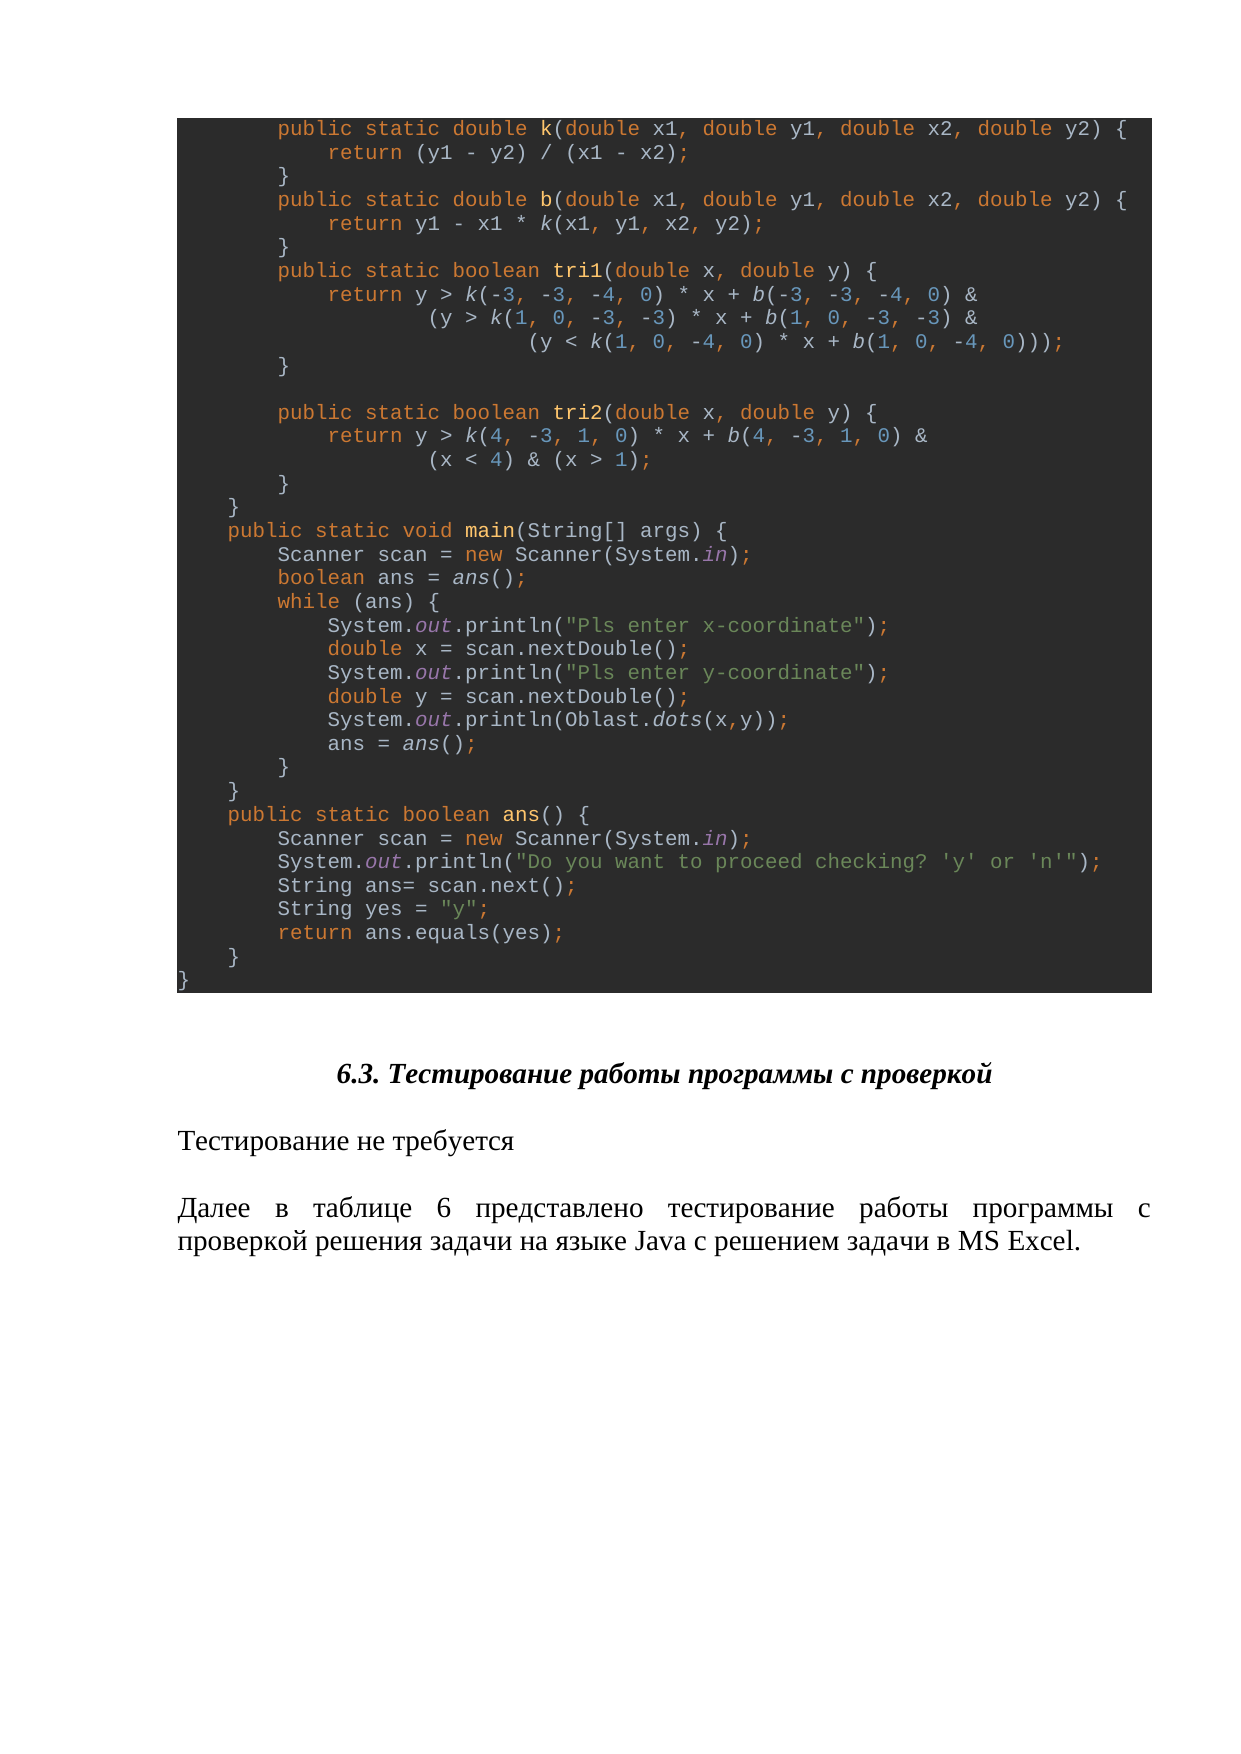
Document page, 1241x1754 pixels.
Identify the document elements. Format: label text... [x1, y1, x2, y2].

text Тестирование не требуется [177, 1123, 1152, 1156]
text Далее в таблице 6 представлено тестирование работы программы с проверкой решения задачи на языке Java с решением задачи в MS Excel. [177, 1190, 1152, 1257]
subtitle 6.3. Тестирование работы программы с проверкой [177, 1056, 1152, 1089]
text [177, 118, 1152, 993]
